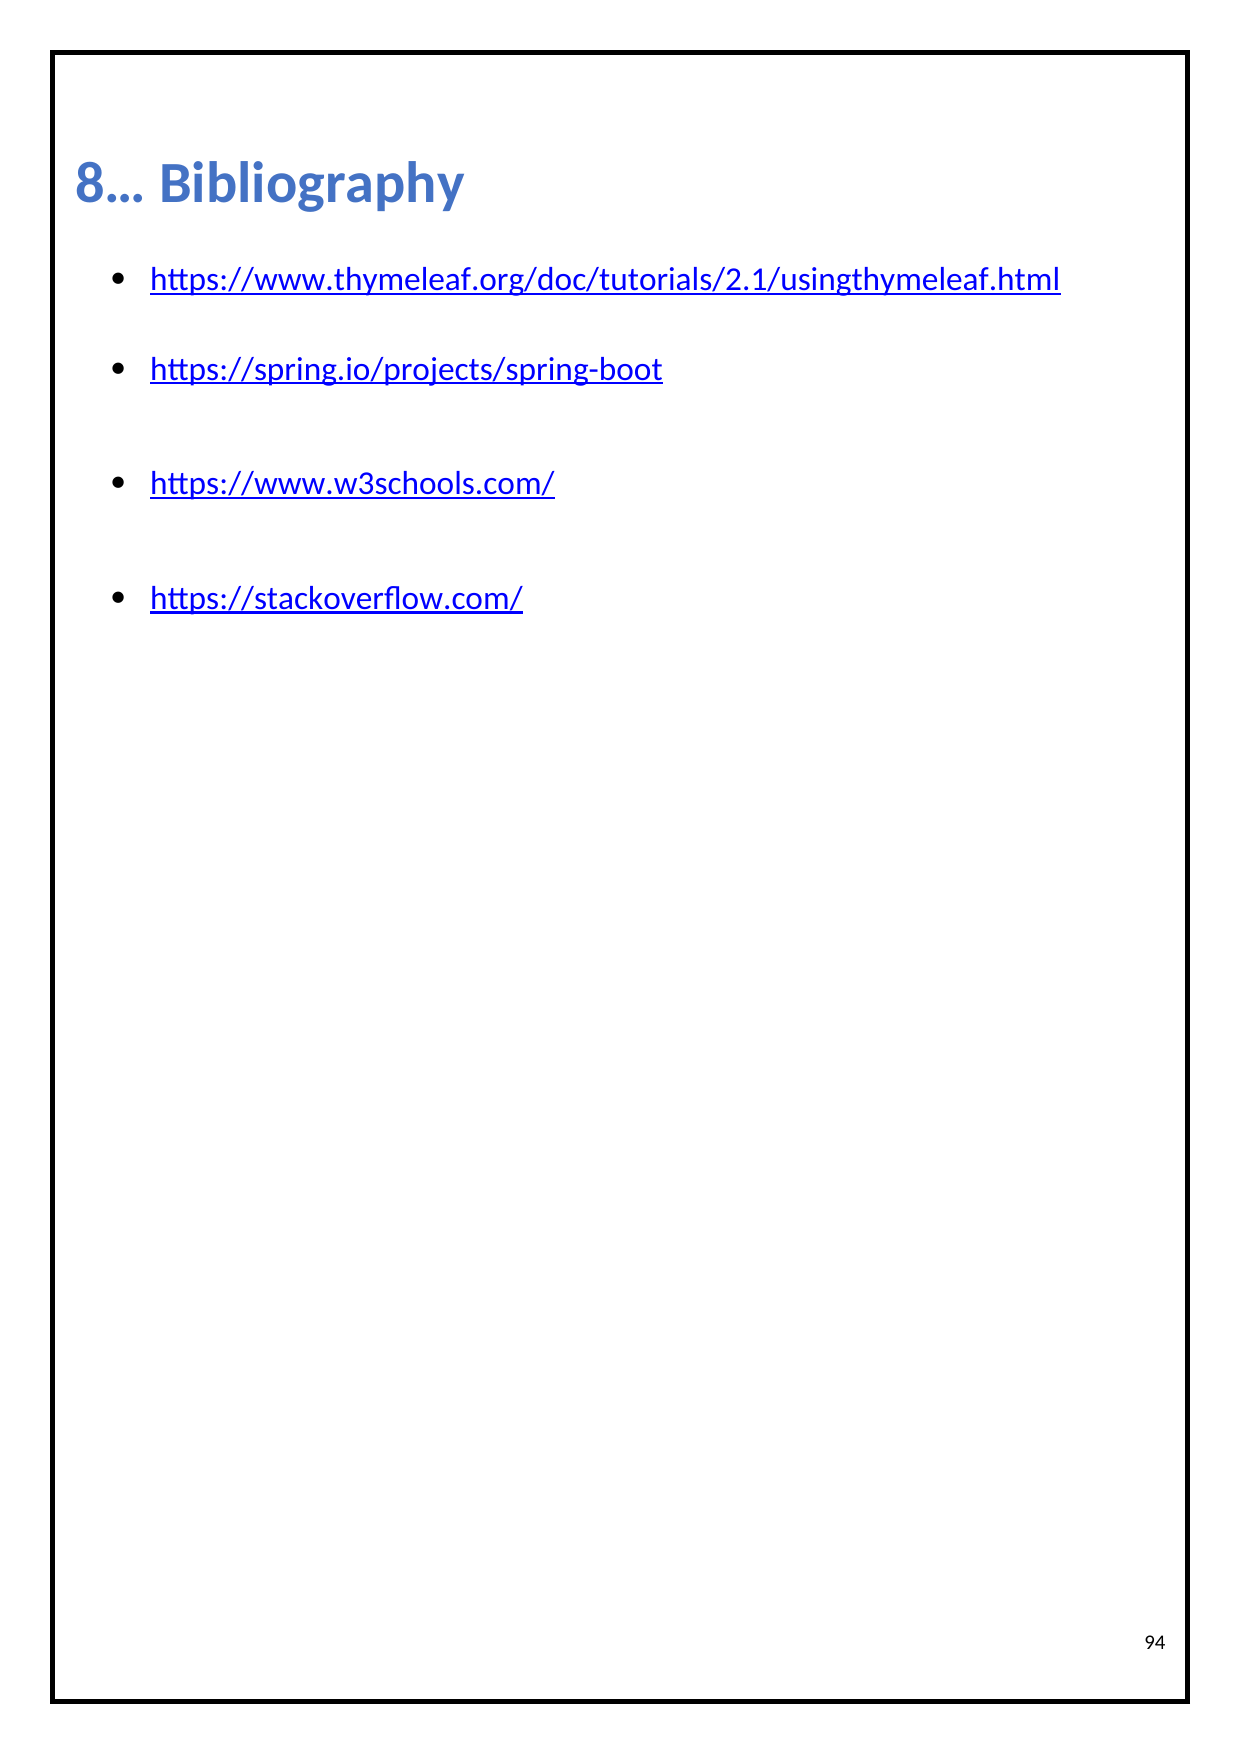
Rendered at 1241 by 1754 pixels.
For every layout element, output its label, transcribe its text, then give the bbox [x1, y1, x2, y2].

list https://www.thymeleaf.org/doc/tutorials/2.1/usingthymeleaf.html [112, 258, 1165, 299]
list https://spring.io/projects/spring-boot [112, 347, 1165, 388]
title 8… Bibliography [75, 146, 1165, 217]
list https://www.w3schools.com/ [112, 462, 1165, 503]
list https://stackoverflow.com/ [112, 577, 1165, 617]
